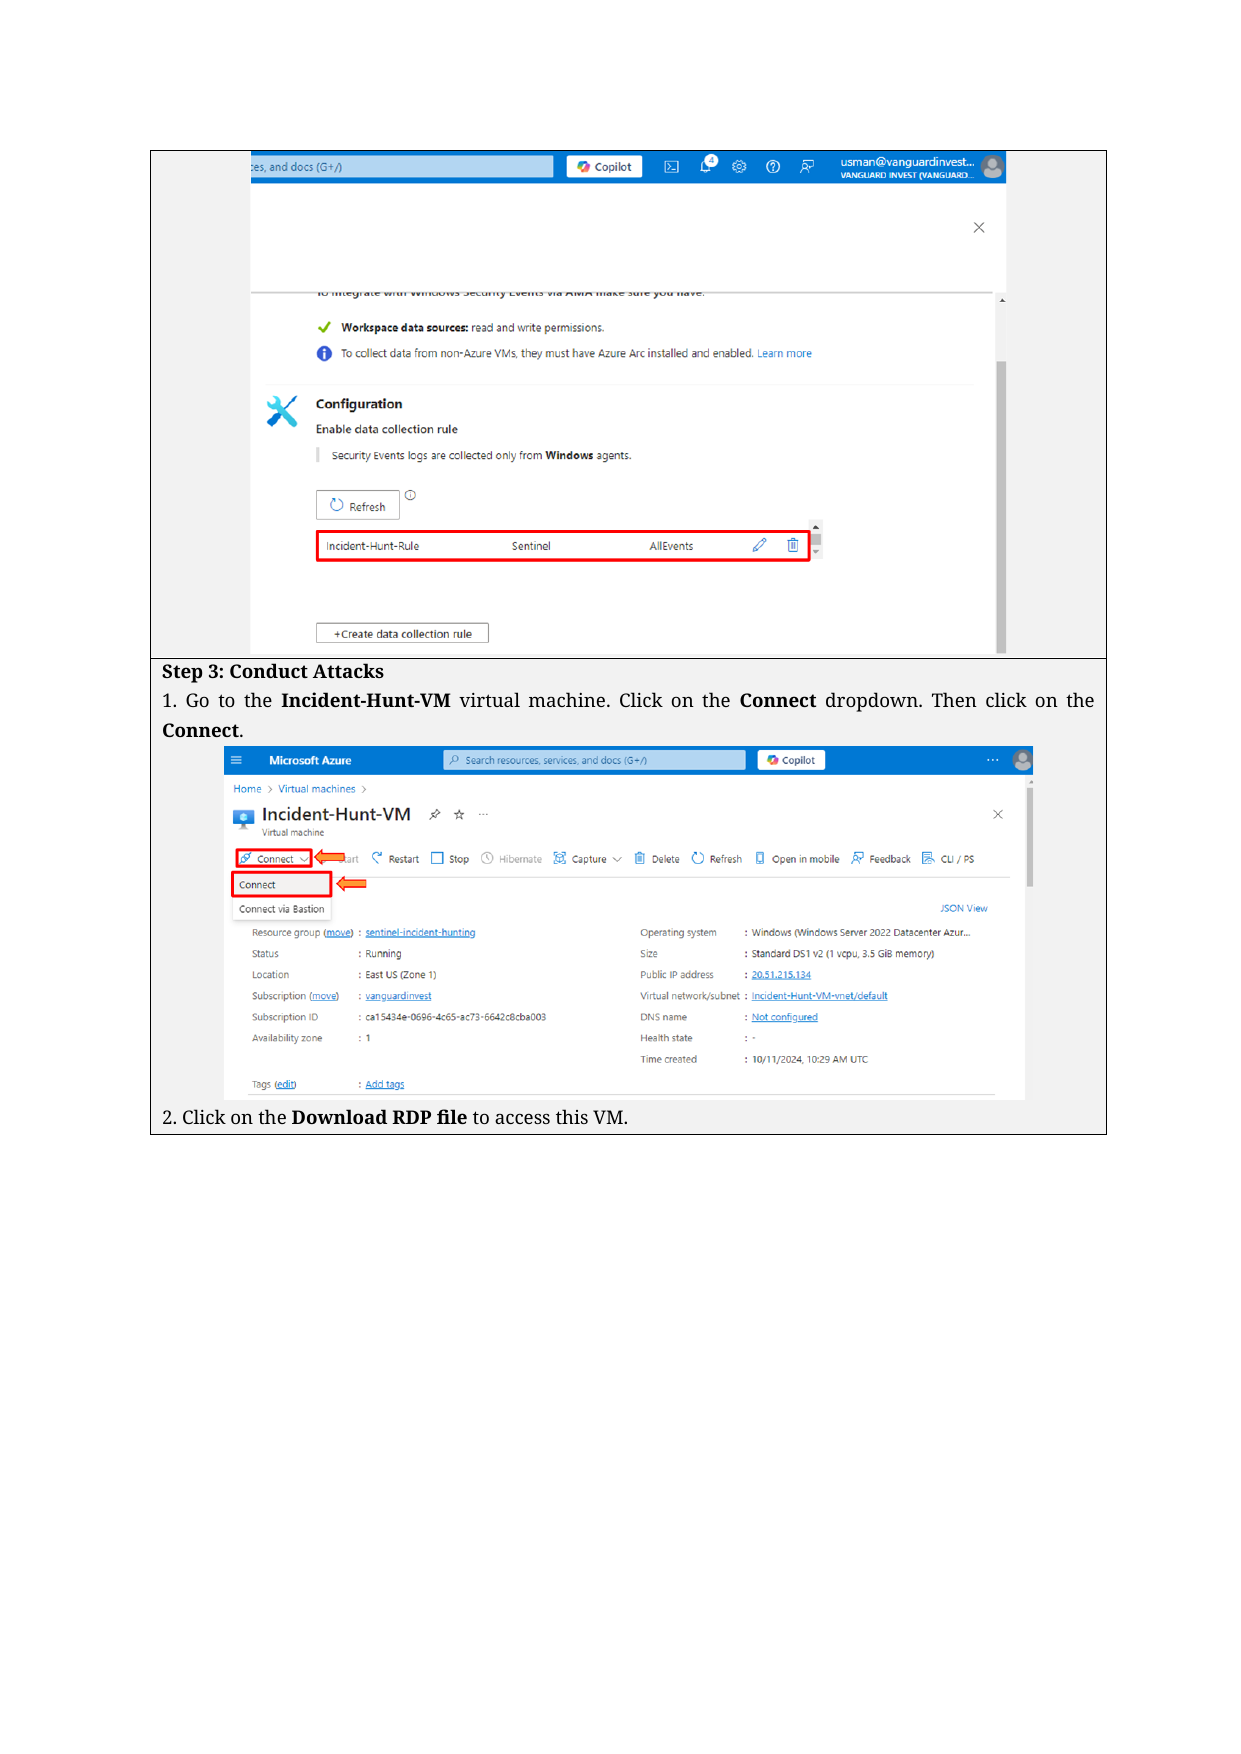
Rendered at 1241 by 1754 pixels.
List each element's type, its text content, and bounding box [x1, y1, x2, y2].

picture [250, 151, 1007, 654]
picture [223, 746, 1034, 1100]
table_cell Step 3: Conduct Attacks 1. Go to the Incident-Hunt-VM virtual machine. Click on the Connect dropdown. Then click on the Connect. 2. Click on the Download RDP file to access this VM. 3. Click on the Save button to save this RDP file. 4. Double-click on the Incident-Hunt-VM RDP file to open. 5. Click on the Connect button. 6. Enter the Password you set. Then click on the OK button. 7. Click on the Yes button. 8. Hence, successfully access the VM via RDP. 9. In the search bar, type Command Prompt. Then click on Run as administrator. 10. Execute the commands below one by one. To create a Temp folder in the root directory and to simulate program persistence. 11. Execute the following command: notepad c2.ps1 to create a script that will simulate a DNS query to a C2 server 12. Click on the Yes button to create a new file. 13. Copy and paste the PowerShell script provided below into c2.ps1 file. Click on File from the toolbar and then click on Save. 14. Return to the command prompt window and execute the following command: Start PowerShell.exe -file c2.ps1. 15. You will see DNS resolve errors. Do not close these windows. Let this PowerShell script run in the background. The command needs to generate log entries for some hours. The data created by this task will be used later in Threat Hunting. This process will not create substantial amounts of data or processing. 16. Execute the commands below one by one to simulate the creation of an Admin account. [151, 659, 1106, 1134]
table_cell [151, 151, 1106, 657]
